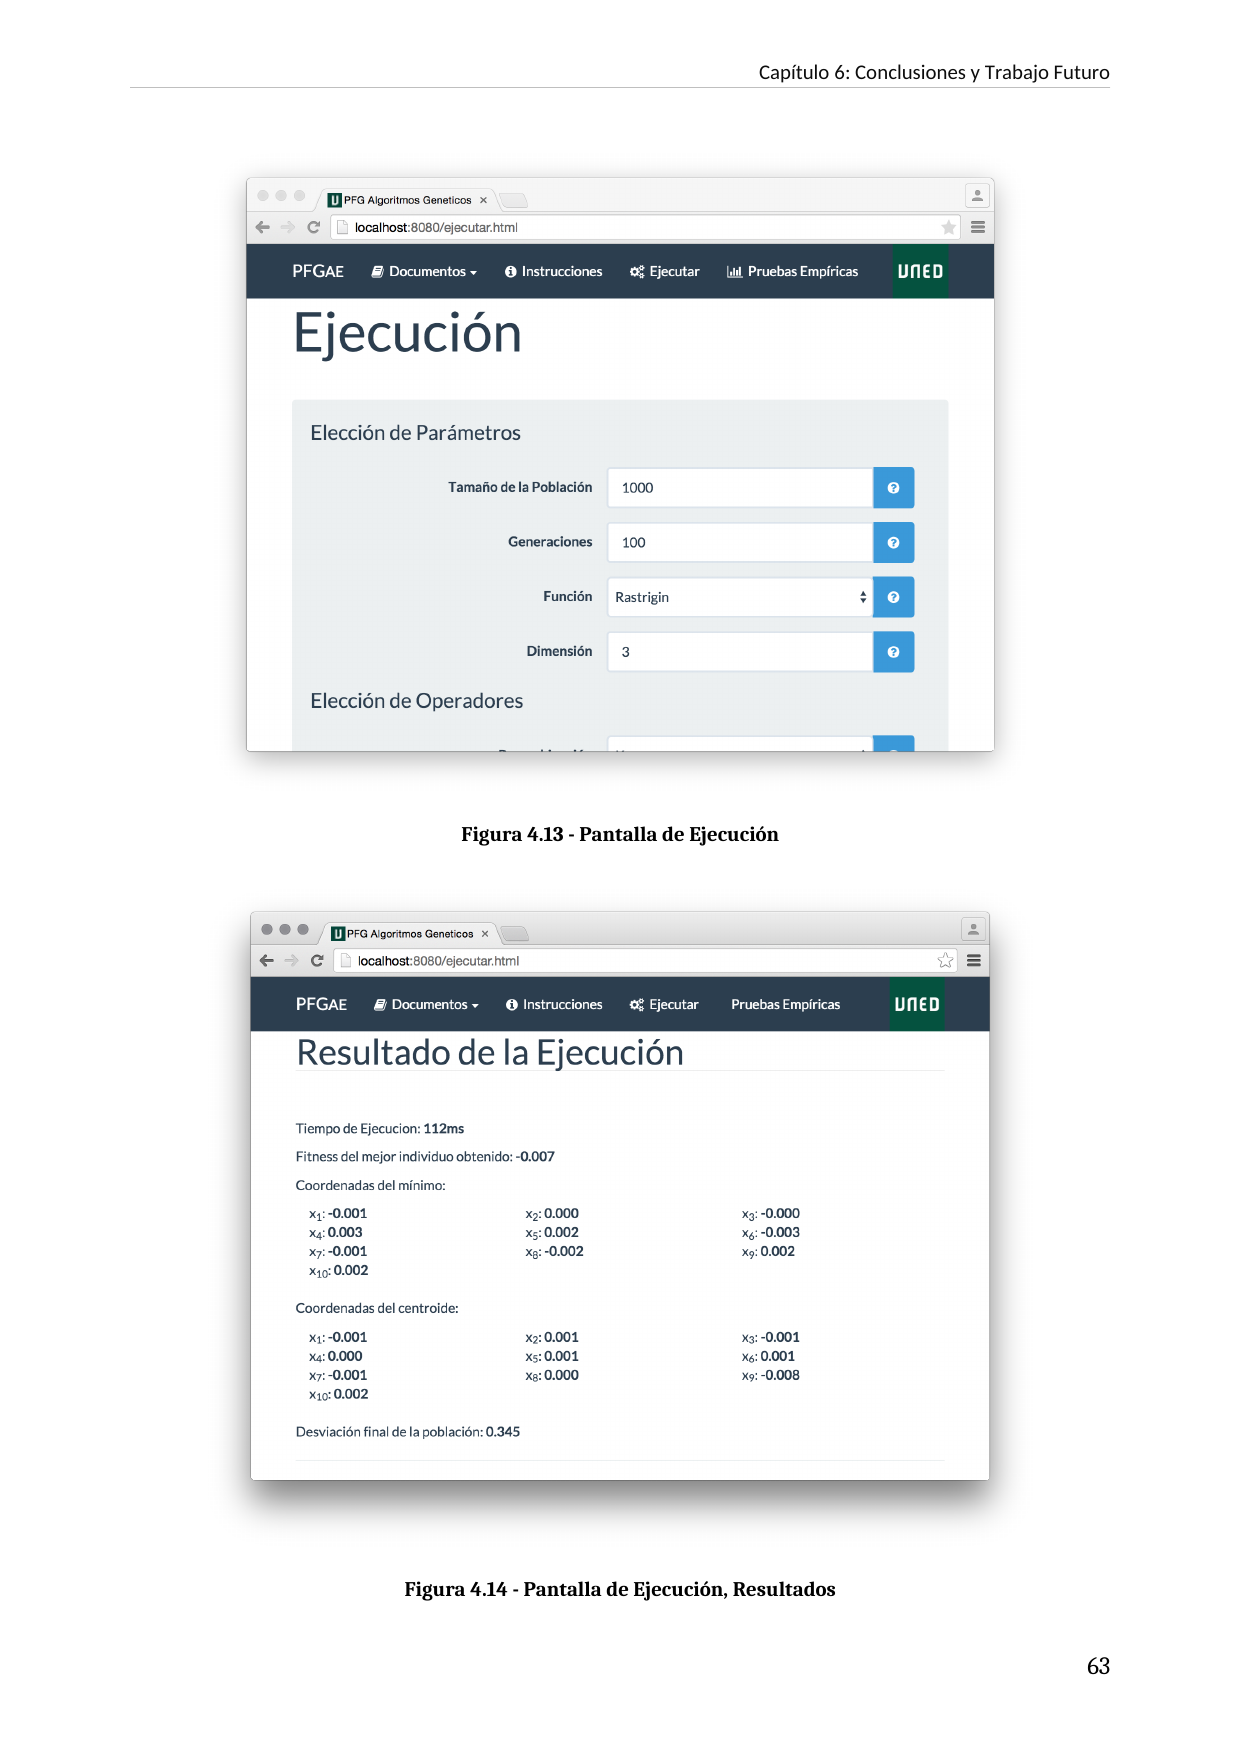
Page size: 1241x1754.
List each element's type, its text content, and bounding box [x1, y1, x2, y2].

picture [208, 147, 1032, 797]
picture [200, 883, 1040, 1552]
